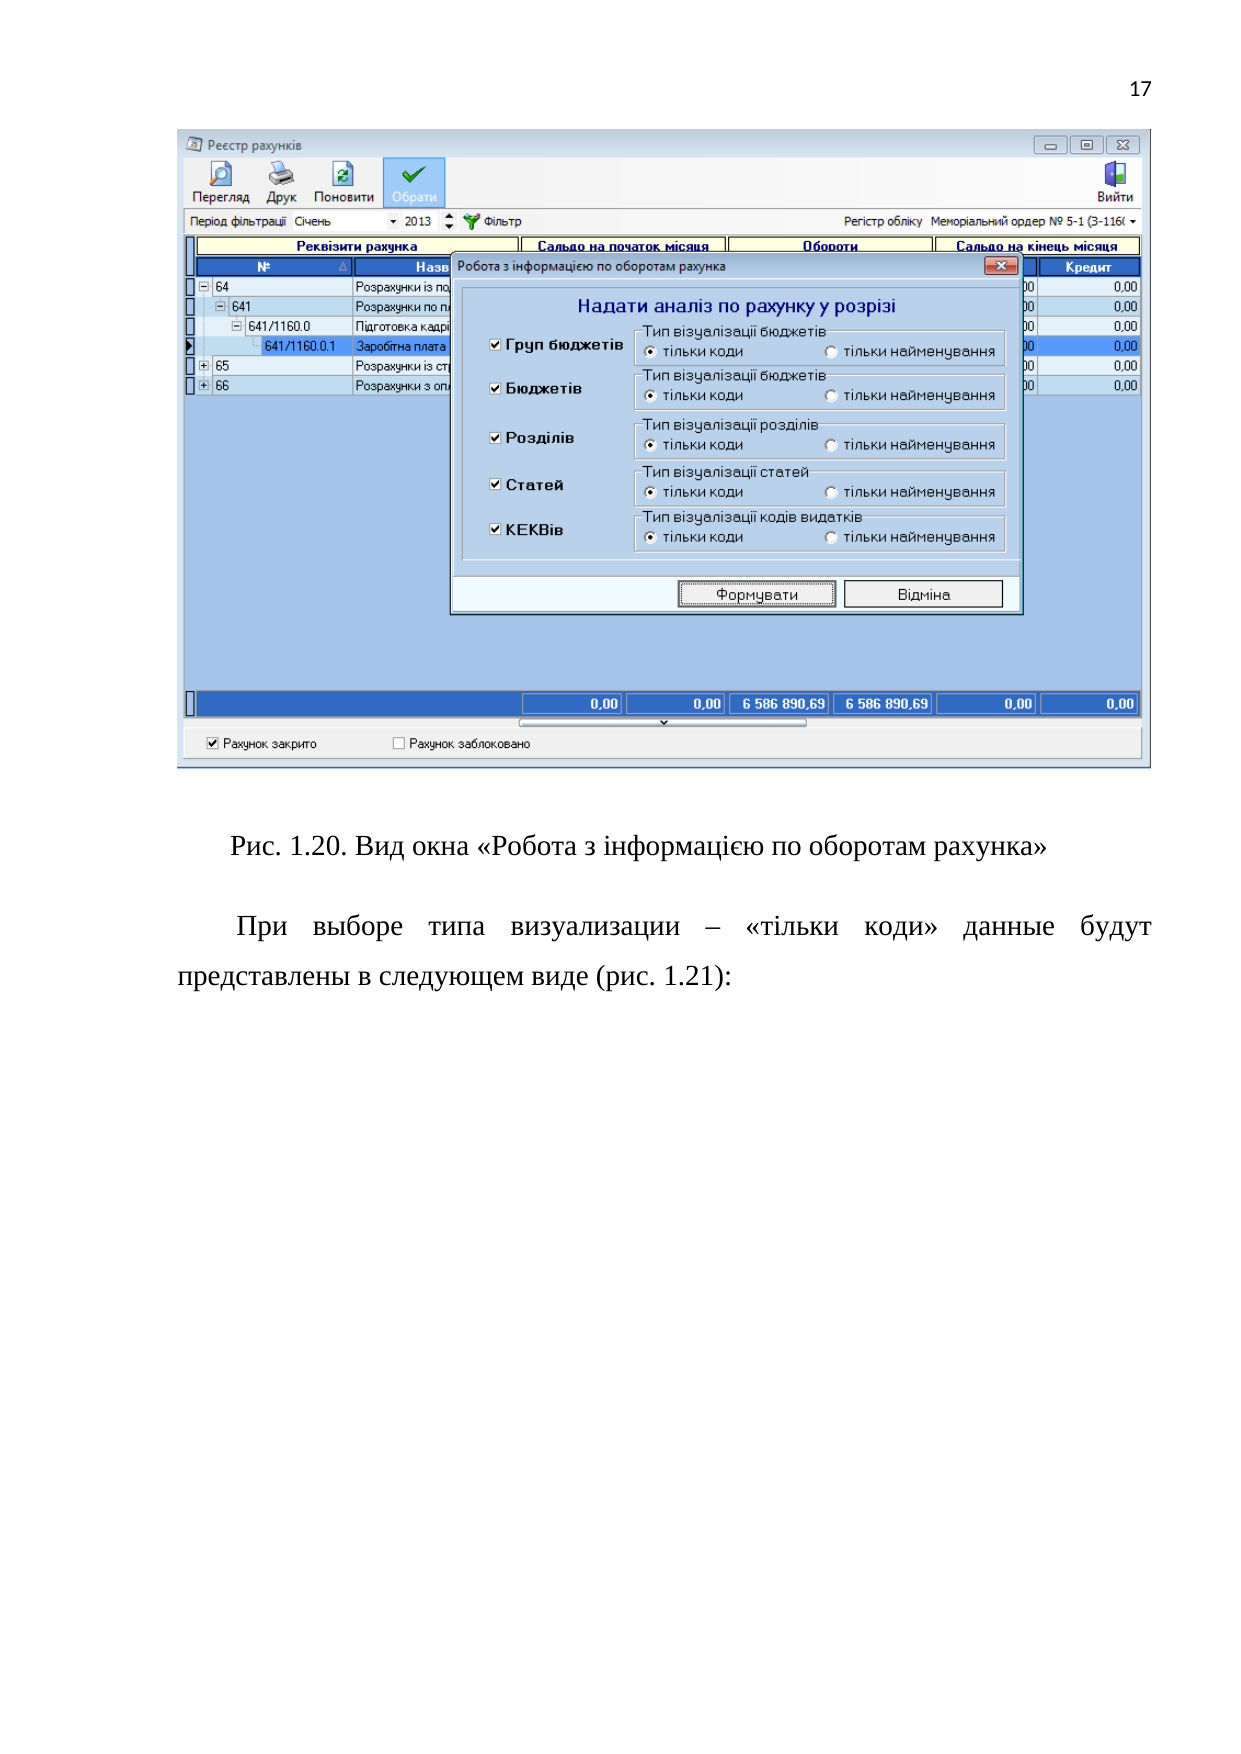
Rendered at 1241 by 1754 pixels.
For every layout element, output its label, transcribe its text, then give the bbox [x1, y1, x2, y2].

list При выборе типа визуализации – «тільки коди» данные будут представлены в следующем виде (рис. 1.21): [177, 908, 1152, 992]
picture [177, 129, 1151, 769]
